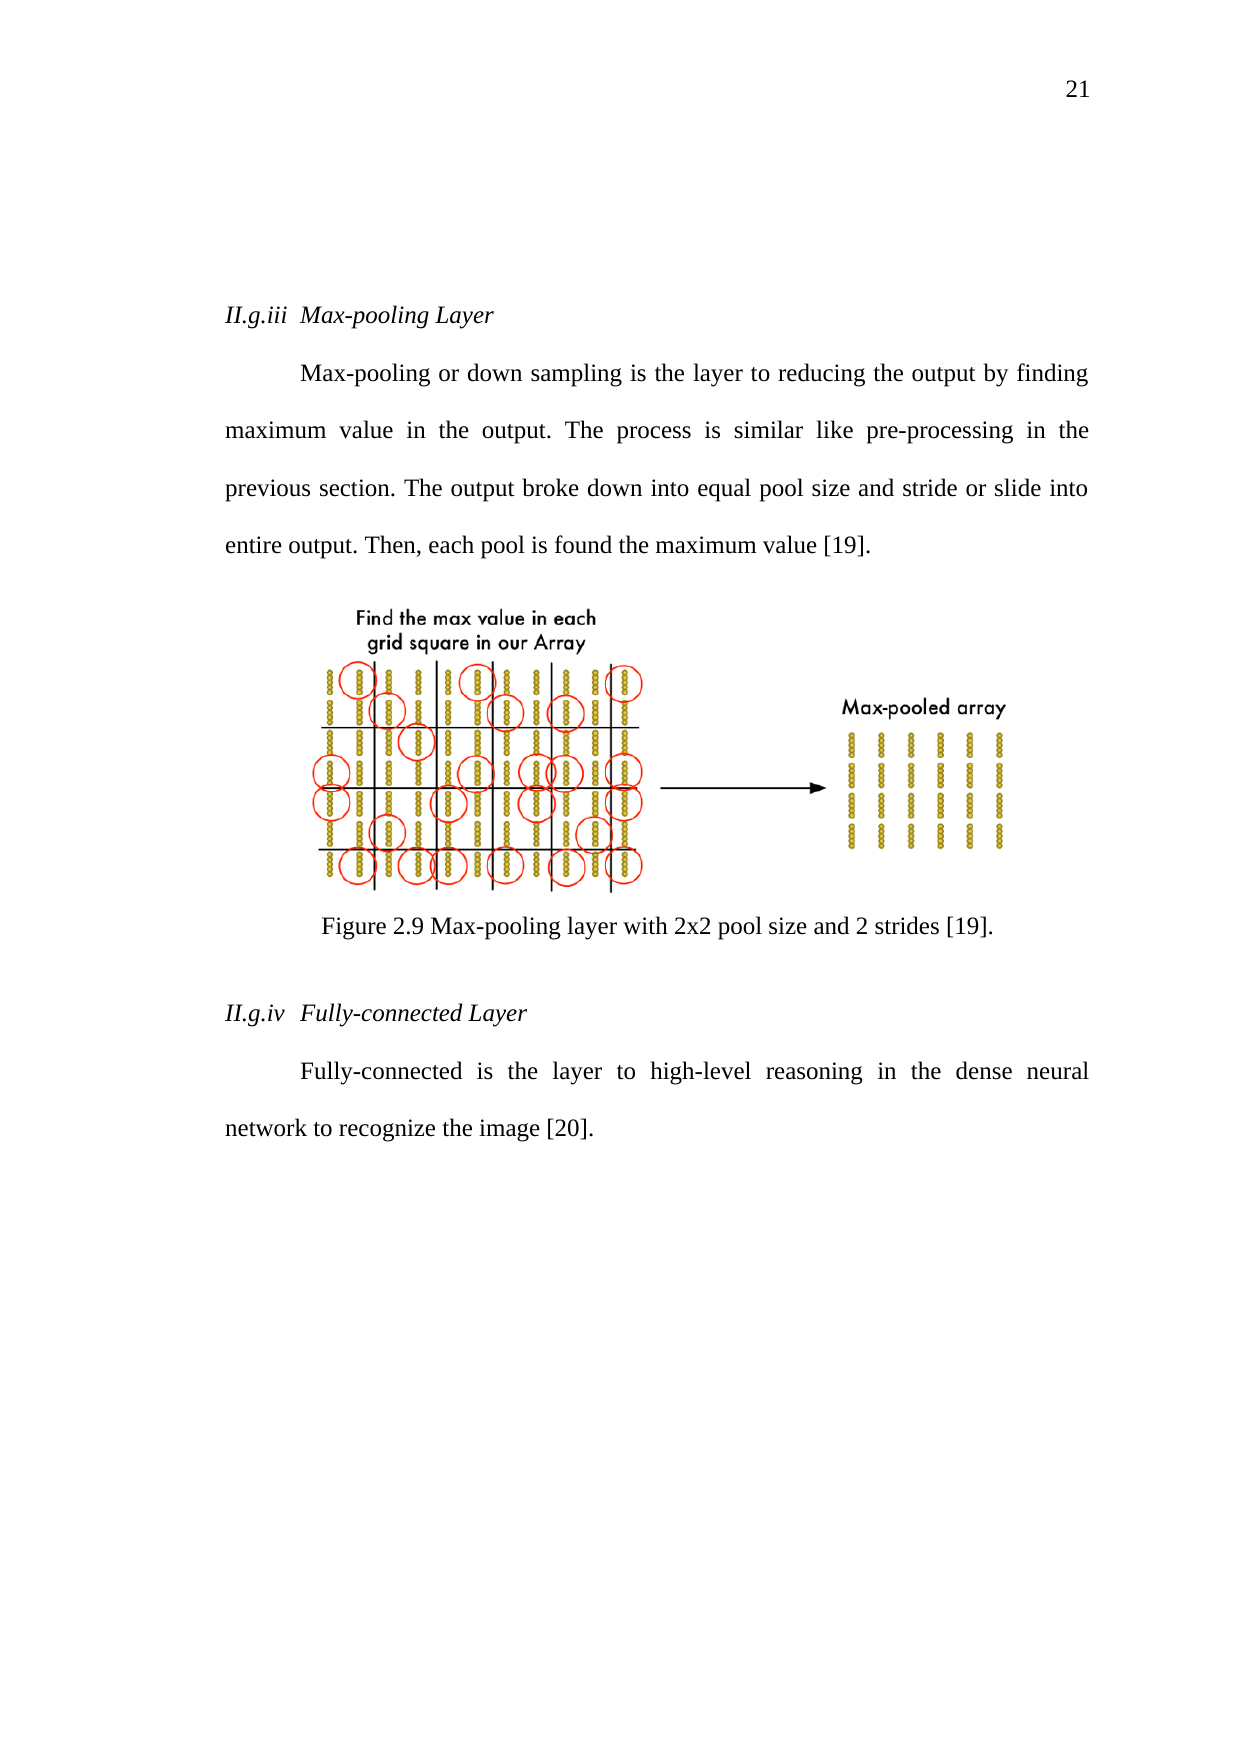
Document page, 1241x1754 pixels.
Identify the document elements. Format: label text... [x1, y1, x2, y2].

subtitle Max-pooling Layer [225, 300, 1090, 329]
text Max-pooling or down sampling is the layer to reducing the output by finding maximum value in the output. The process is similar like pre-processing in the previous section. The output broke down into equal pool size and stride or slide into entire output. Then, each pool is found the maximum value [19]. [225, 358, 1090, 559]
text Figure 2.9 Max-pooling layer with 2x2 pool size and 2 strides [19]. [225, 911, 1090, 940]
picture [308, 604, 1007, 895]
text Fully-connected is the layer to high-level reasoning in the dense neural network to recognize the image [20]. [225, 1056, 1090, 1142]
subtitle Fully-connected Layer [225, 998, 1090, 1027]
